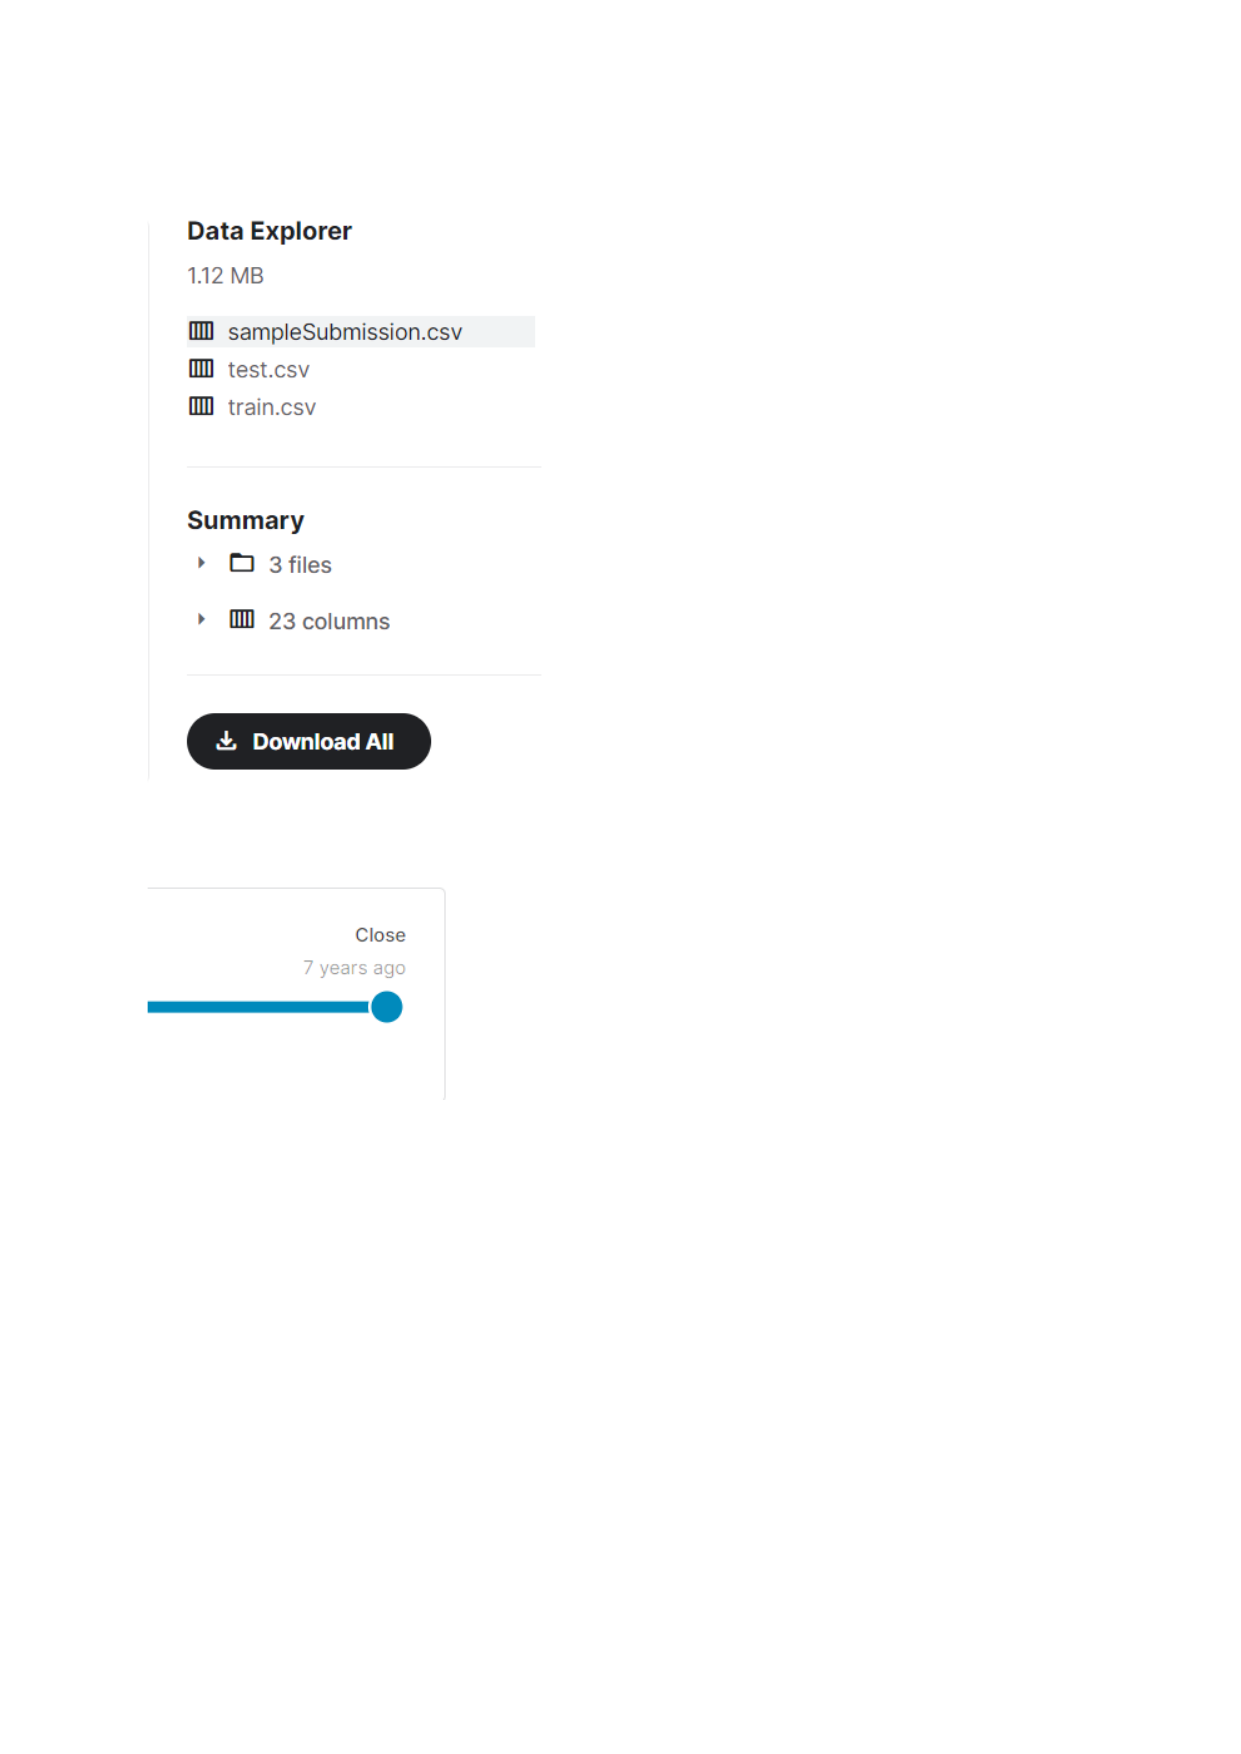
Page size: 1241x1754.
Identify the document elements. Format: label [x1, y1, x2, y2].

picture [147, 147, 559, 791]
picture [147, 855, 492, 1100]
